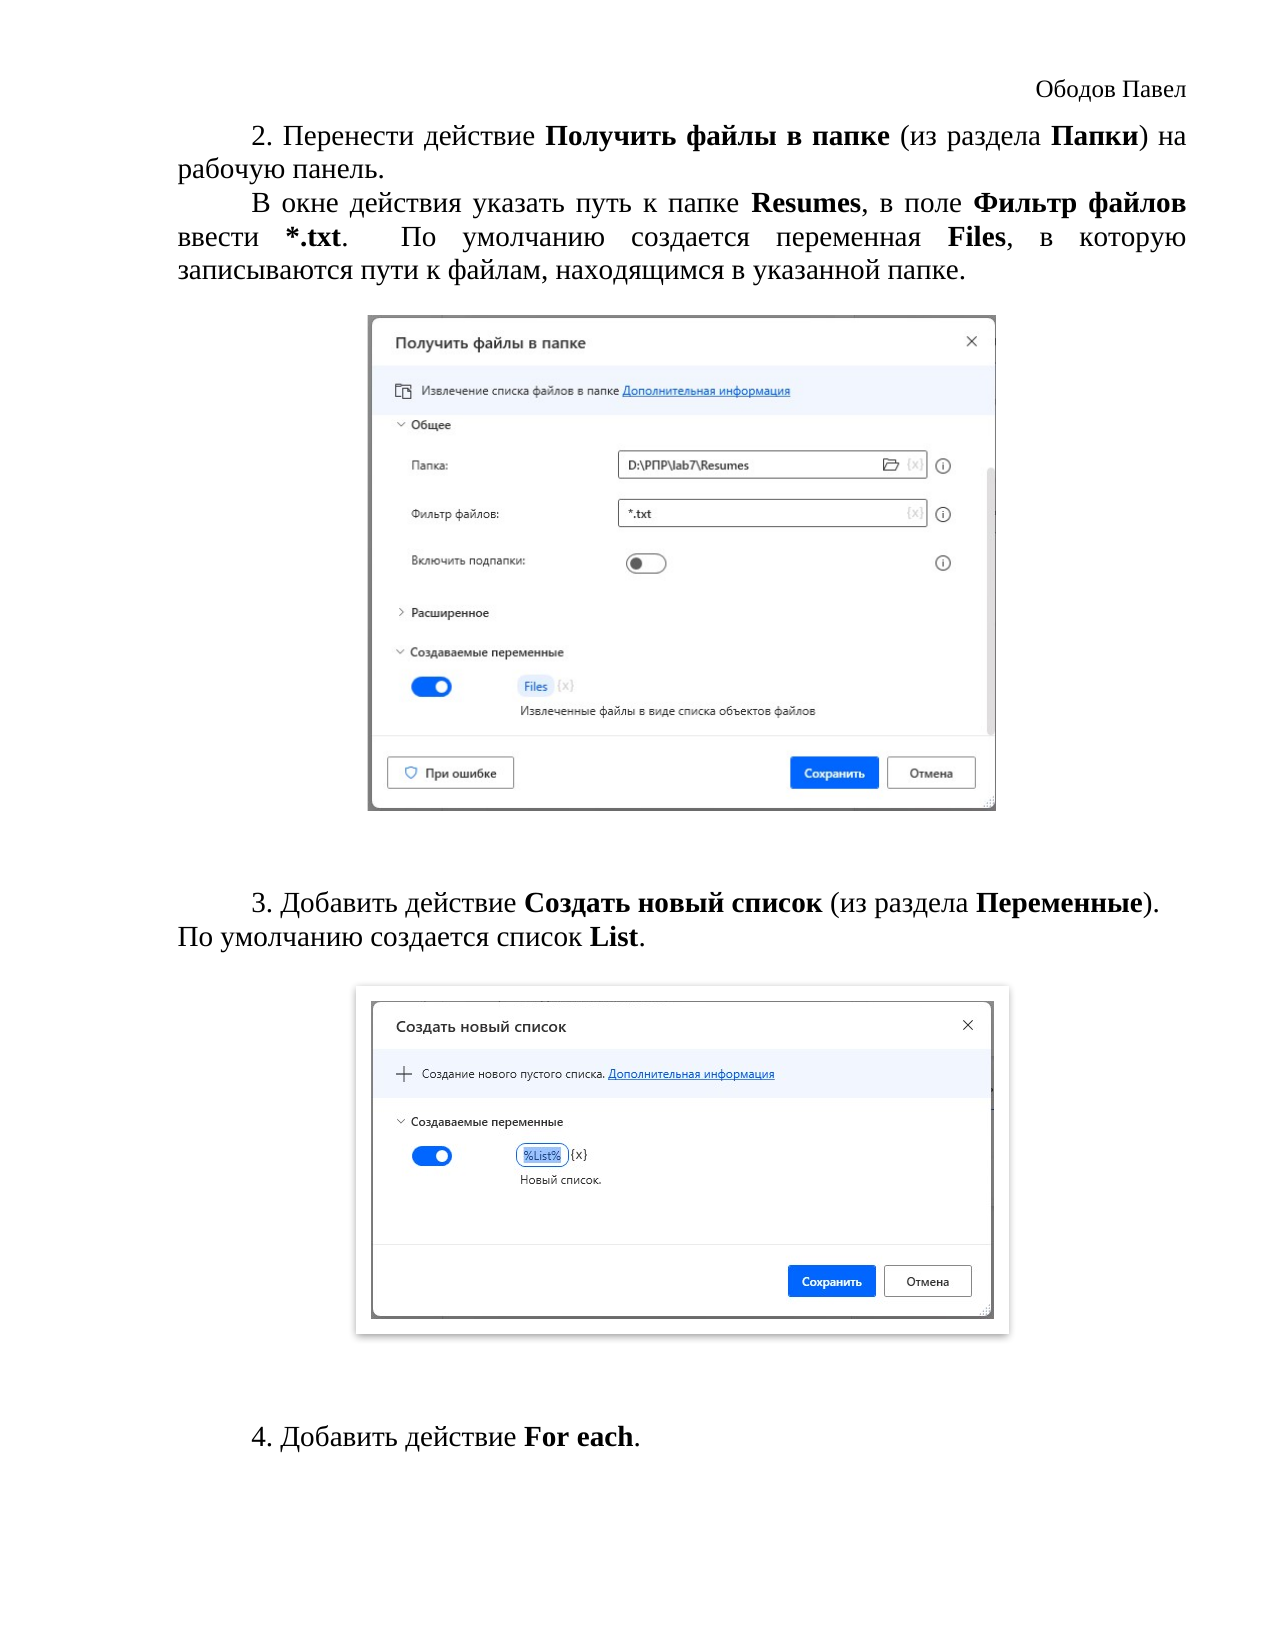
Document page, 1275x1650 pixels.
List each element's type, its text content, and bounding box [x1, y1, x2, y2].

picture [371, 1001, 994, 1319]
text 3. Добавить действие Создать новый список (из раздела Переменные). [177, 886, 1186, 919]
picture [367, 315, 996, 811]
text 4. Добавить действие For each. [177, 1419, 1186, 1453]
text 2. Перенести действие Получить файлы в папке (из раздела Папки) на рабочую панель. [177, 118, 1186, 185]
text В окне действия указать путь к папке Resumes, в поле Фильтр файлов ввести *.txt. По умолчанию создается переменная Files, в которую записываются пути к файлам, находящимся в указанной папке. [177, 185, 1186, 286]
text По умолчанию создается список List. [177, 919, 1186, 953]
